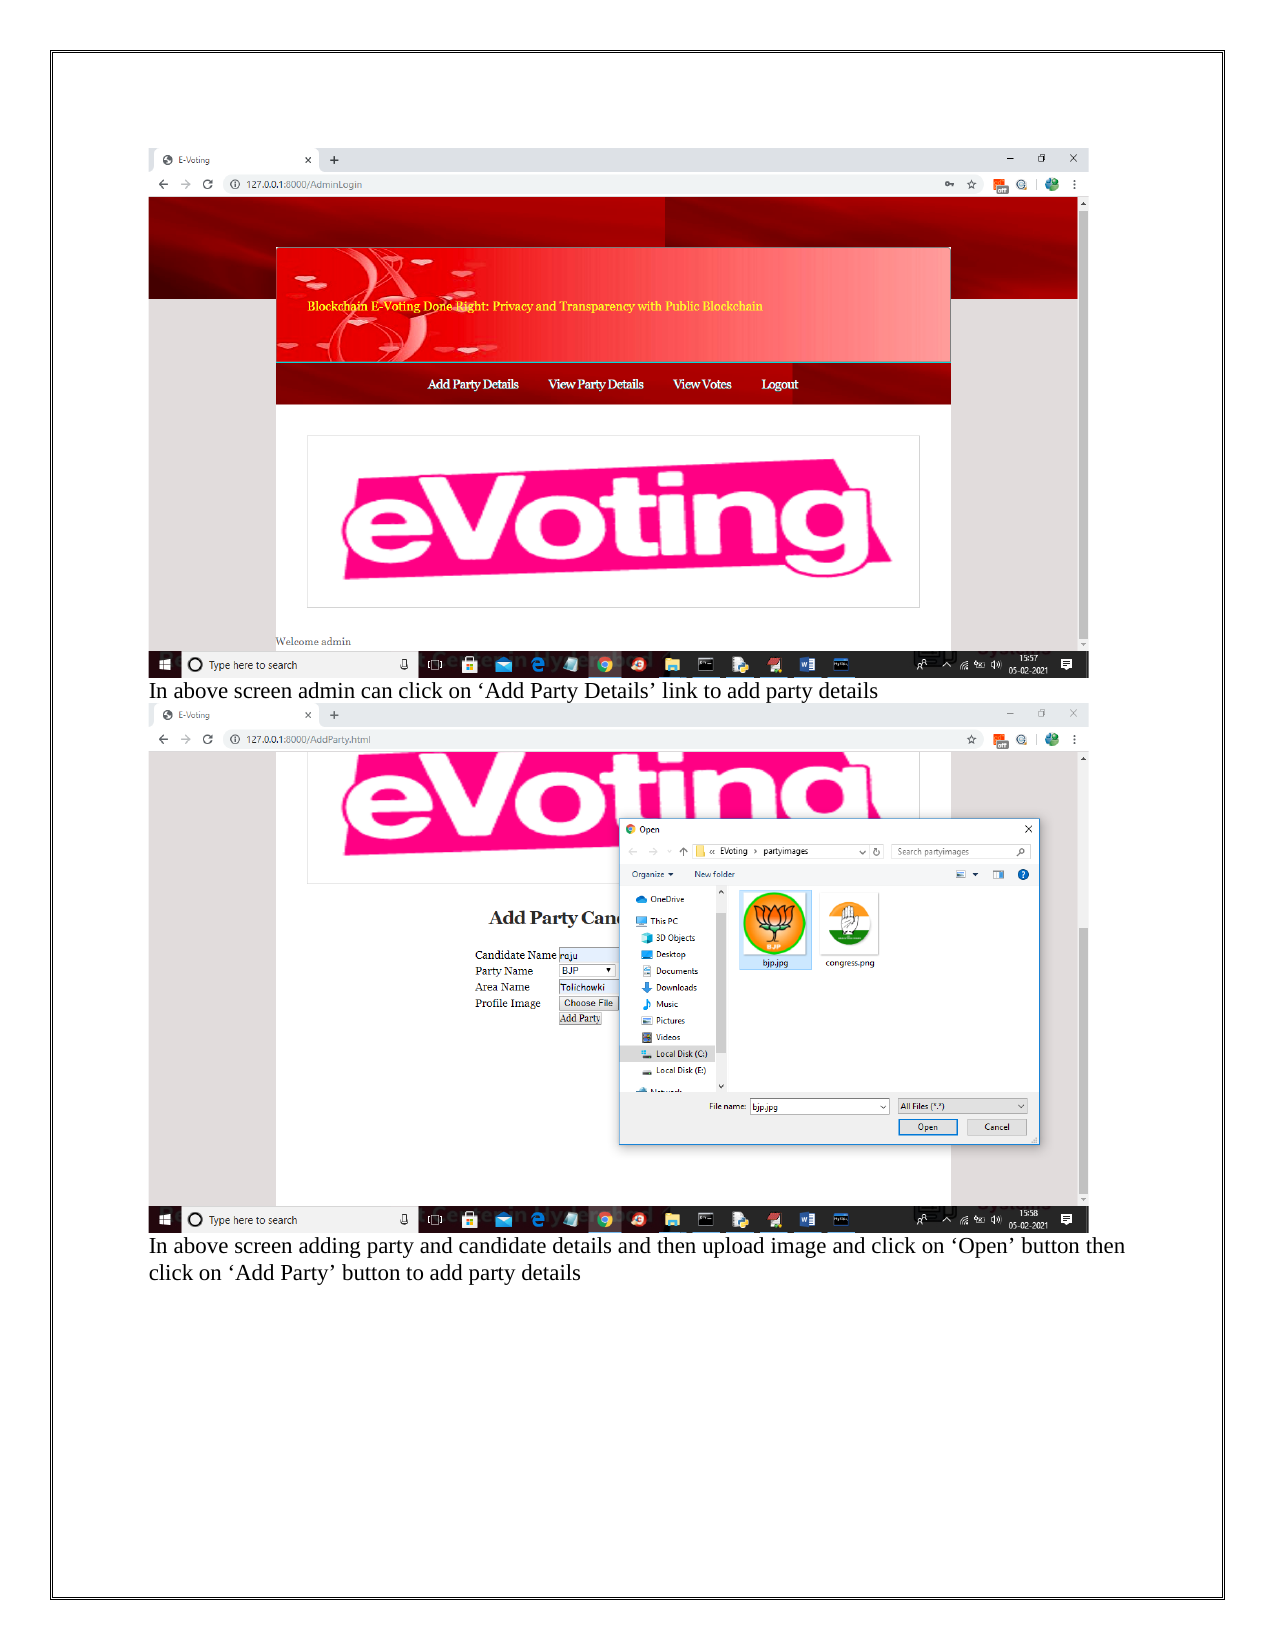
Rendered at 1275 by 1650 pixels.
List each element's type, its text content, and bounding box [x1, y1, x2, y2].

picture [148, 148, 1089, 678]
text In above screen adding party and candidate details and then upload image and click on ‘Open’ button then click on ‘Add Party’ button to add party details [148, 1232, 1126, 1285]
picture [148, 703, 1089, 1233]
text In above screen admin can click on ‘Add Party Details’ link to add party details [148, 677, 1126, 703]
